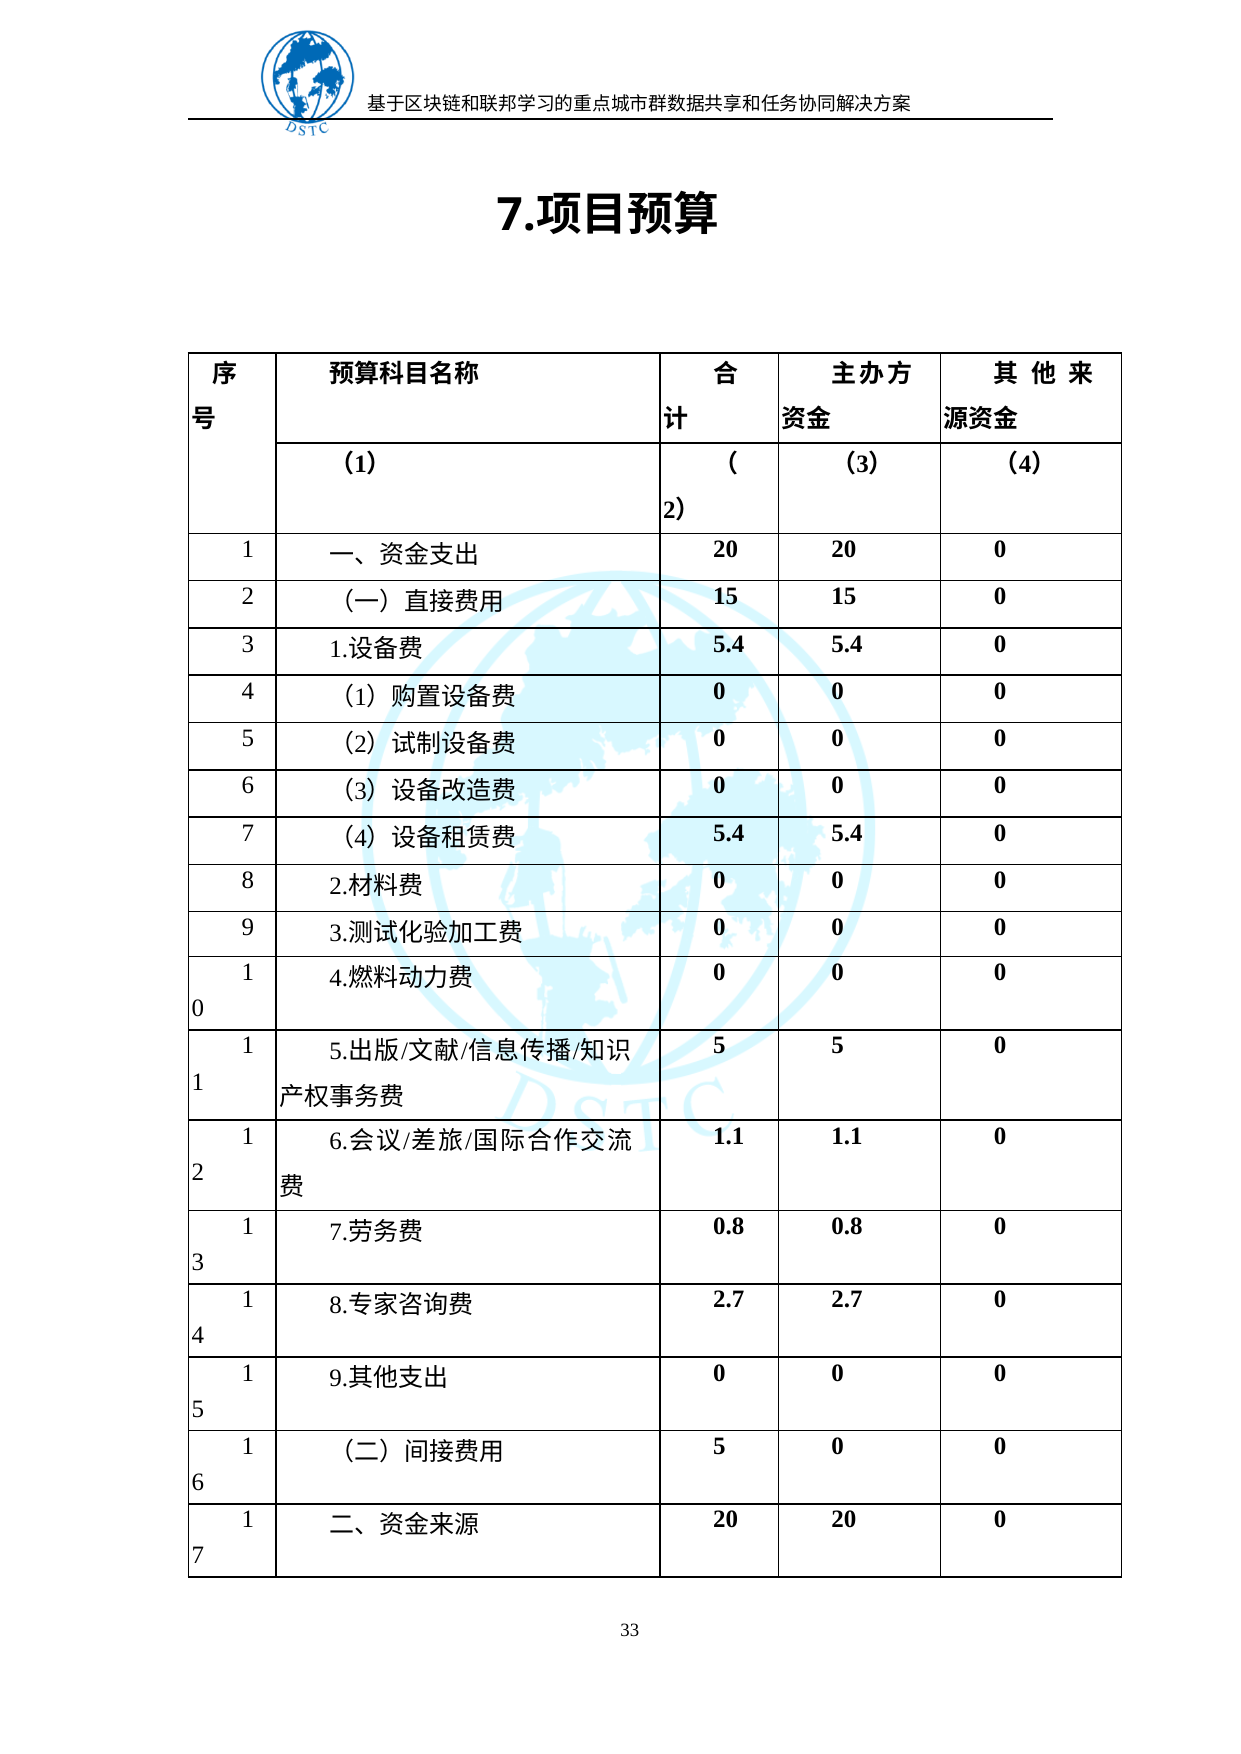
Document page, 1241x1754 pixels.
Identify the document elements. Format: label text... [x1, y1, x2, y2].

table_cell 0 [941, 1431, 1121, 1503]
table_header 预算科目名称 [277, 354, 659, 442]
table_cell 0 [661, 912, 778, 956]
table_cell 2.7 [661, 1285, 778, 1356]
table_cell 0 [941, 912, 1121, 956]
table_cell 0 [941, 534, 1121, 580]
table_cell 1.设备费 [277, 629, 659, 674]
table_cell 0.8 [661, 1211, 778, 1283]
table_cell 2 [189, 581, 275, 627]
table_cell 6 [189, 771, 275, 816]
table_cell （2）试制设备费 [277, 723, 659, 769]
table_cell （二）间接费用 [277, 1431, 659, 1503]
table_cell 8.专家咨询费 [277, 1285, 659, 1356]
table_cell 0 [941, 865, 1121, 911]
table_cell 10 [189, 957, 275, 1029]
table_cell 20 [779, 534, 940, 580]
table_header 主办方资金 [779, 354, 940, 442]
table_cell （3）设备改造费 [277, 771, 659, 816]
table_cell 11 [189, 1031, 275, 1119]
table_cell 0 [941, 1285, 1121, 1356]
table_cell 0 [941, 1358, 1121, 1429]
table_cell 0 [779, 771, 940, 816]
table_cell 6.会议/差旅/国际合作交流费 [277, 1121, 659, 1209]
table_cell 0 [779, 1358, 940, 1429]
table_cell 1 [189, 534, 275, 580]
picture [229, 7, 385, 118]
table_cell 0 [661, 723, 778, 769]
table_cell 0 [779, 1431, 940, 1503]
table_cell 0 [941, 818, 1121, 863]
table_cell （1） [277, 444, 659, 532]
table_cell 0 [941, 676, 1121, 722]
table_cell （3） [779, 444, 940, 532]
table_cell 0.8 [779, 1211, 940, 1283]
table_cell 0 [661, 1358, 778, 1429]
table_cell 0 [779, 723, 940, 769]
table_cell 0 [779, 912, 940, 956]
table_cell 9 [189, 912, 275, 956]
table_cell 20 [661, 1505, 778, 1576]
table_cell 0 [661, 865, 778, 911]
table_cell 16 [189, 1431, 275, 1503]
table_cell 5 [661, 1031, 778, 1119]
table_cell 9.其他支出 [277, 1358, 659, 1429]
table_cell 1.1 [661, 1121, 778, 1209]
table_cell 5.4 [779, 818, 940, 863]
table_cell 7.劳务费 [277, 1211, 659, 1283]
table_cell 14 [189, 1285, 275, 1356]
table_cell 0 [941, 1121, 1121, 1209]
table_cell 1.1 [779, 1121, 940, 1209]
table_cell 13 [189, 1211, 275, 1283]
table_cell 3 [189, 629, 275, 674]
table_cell 20 [779, 1505, 940, 1576]
table_header 合计 [661, 354, 778, 442]
table_cell 0 [941, 629, 1121, 674]
table_cell 17 [189, 1505, 275, 1576]
table_cell 0 [941, 1505, 1121, 1576]
table_cell 0 [779, 676, 940, 722]
table_cell 0 [941, 1031, 1121, 1119]
table_cell 2.材料费 [277, 865, 659, 911]
table_cell 2.7 [779, 1285, 940, 1356]
table_cell 0 [661, 771, 778, 816]
table_cell 12 [189, 1121, 275, 1209]
table_cell 5.4 [779, 629, 940, 674]
table_header 序号 [189, 354, 275, 532]
table_cell 0 [941, 771, 1121, 816]
picture [229, 120, 385, 162]
table_cell （一）直接费用 [277, 581, 659, 627]
table_cell 5.出版/文献/信息传播/知识产权事务费 [277, 1031, 659, 1119]
table_cell 0 [941, 957, 1121, 1029]
table_cell 一、资金支出 [277, 534, 659, 580]
table_cell 20 [661, 534, 778, 580]
table_cell 3.测试化验加工费 [277, 912, 659, 956]
table_cell 0 [779, 957, 940, 1029]
table_cell 7 [189, 818, 275, 863]
table_cell 0 [941, 723, 1121, 769]
table_cell 二、资金来源 [277, 1505, 659, 1576]
table_cell 0 [661, 676, 778, 722]
table_cell （4） [941, 444, 1121, 532]
table_cell 5 [661, 1431, 778, 1503]
table_cell （2） [661, 444, 778, 532]
table_cell （4）设备租赁费 [277, 818, 659, 863]
table_cell 0 [661, 957, 778, 1029]
table_cell 5 [189, 723, 275, 769]
table_header 其他来源资金 [941, 354, 1121, 442]
table_cell 8 [189, 865, 275, 911]
table_cell 0 [779, 865, 940, 911]
table_cell 0 [941, 1211, 1121, 1283]
table_cell 4 [189, 676, 275, 722]
table_cell 0 [941, 581, 1121, 627]
table_cell 5.4 [661, 818, 778, 863]
table_cell 15 [189, 1358, 275, 1429]
subtitle 7.项目预算 [187, 162, 1028, 259]
table_cell 4.燃料动力费 [277, 957, 659, 1029]
table_cell 15 [779, 581, 940, 627]
table_cell 5.4 [661, 629, 778, 674]
table_cell 5 [779, 1031, 940, 1119]
table_cell （1）购置设备费 [277, 676, 659, 722]
table_cell 15 [661, 581, 778, 627]
